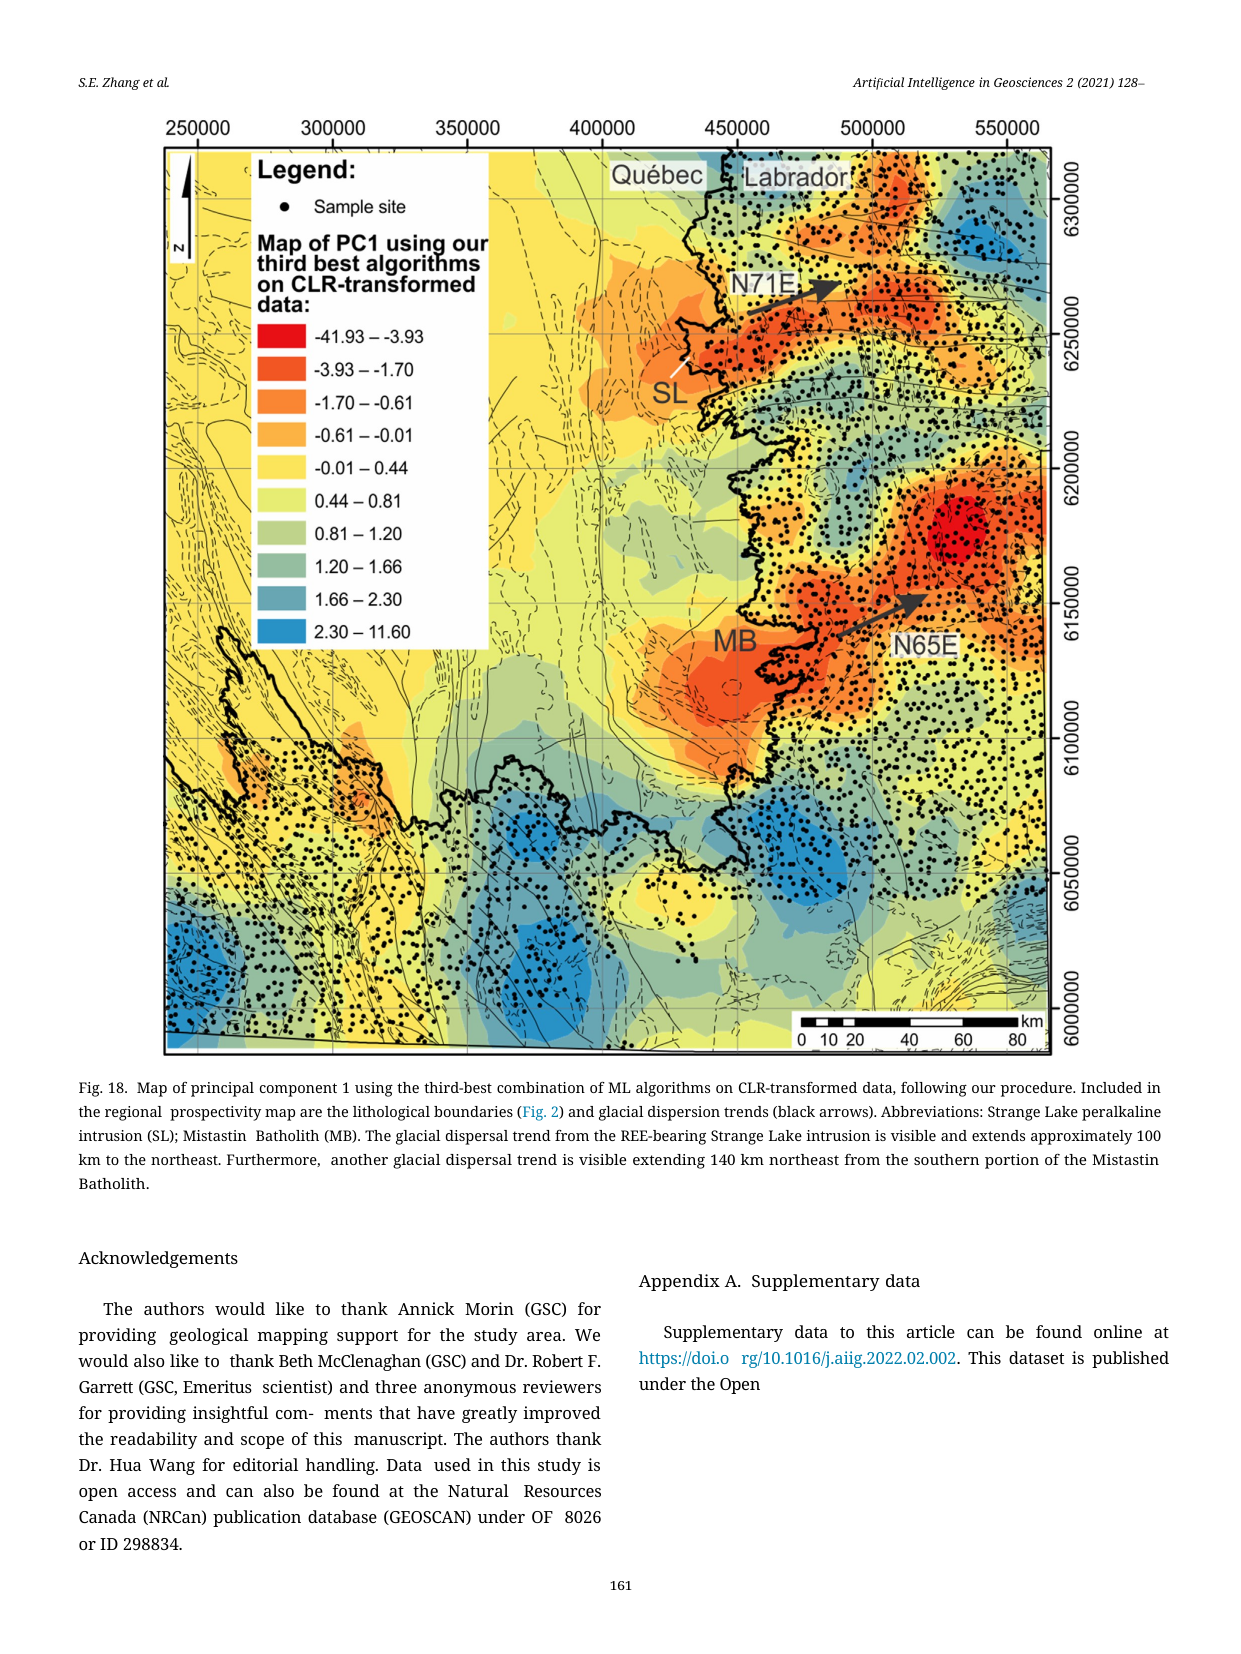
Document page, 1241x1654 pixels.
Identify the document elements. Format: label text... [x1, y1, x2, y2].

text The authors would like to thank Annick Morin (GSC) for providing geological mapping support for the study area. We would also like to thank Beth McClenaghan (GSC) and Dr. Robert F. Garrett (GSC, Emeritus scientist) and three anonymous reviewers for providing insightful com- ments that have greatly improved the readability and scope of this manuscript. The authors thank Dr. Hua Wang for editorial handling. Data used in this study is open access and can also be found at the Natural Resources Canada (NRCan) publication database (GEOSCAN) under OF 8026 or ID 298834. [78, 1298, 602, 1555]
picture [821, 1351, 828, 1366]
picture [161, 118, 1080, 1057]
text Appendix A. Supplementary data [638, 1269, 1173, 1292]
picture [758, 1351, 762, 1364]
picture [835, 1355, 842, 1363]
picture [682, 1351, 687, 1366]
text Supplementary data to this article can be found online at https://doi.o rg/10.1016/j.aiig.2022.02.002. This dataset is published under the Open [638, 1321, 1169, 1395]
text Fig. 18. Map of principal component 1 using the third-best combination of ML algorithms on CLR-transformed data, following our procedure. Included in the regional prospectivity map are the lithological boundaries (Fig. 2) and glacial dispersion trends (black arrows). Abbreviations: Strange Lake peralkaline intrusion (SL); Mistastin Batholith (MB). The glacial dispersal trend from the REE-bearing Strange Lake intrusion is visible and extends approximately 100 km to the northeast. Furthermore, another glacial dispersal trend is visible extending 140 km northeast from the southern portion of the Mistastin Batholith. [78, 1078, 1162, 1193]
picture [686, 1351, 691, 1366]
text Acknowledgements [78, 1247, 606, 1269]
